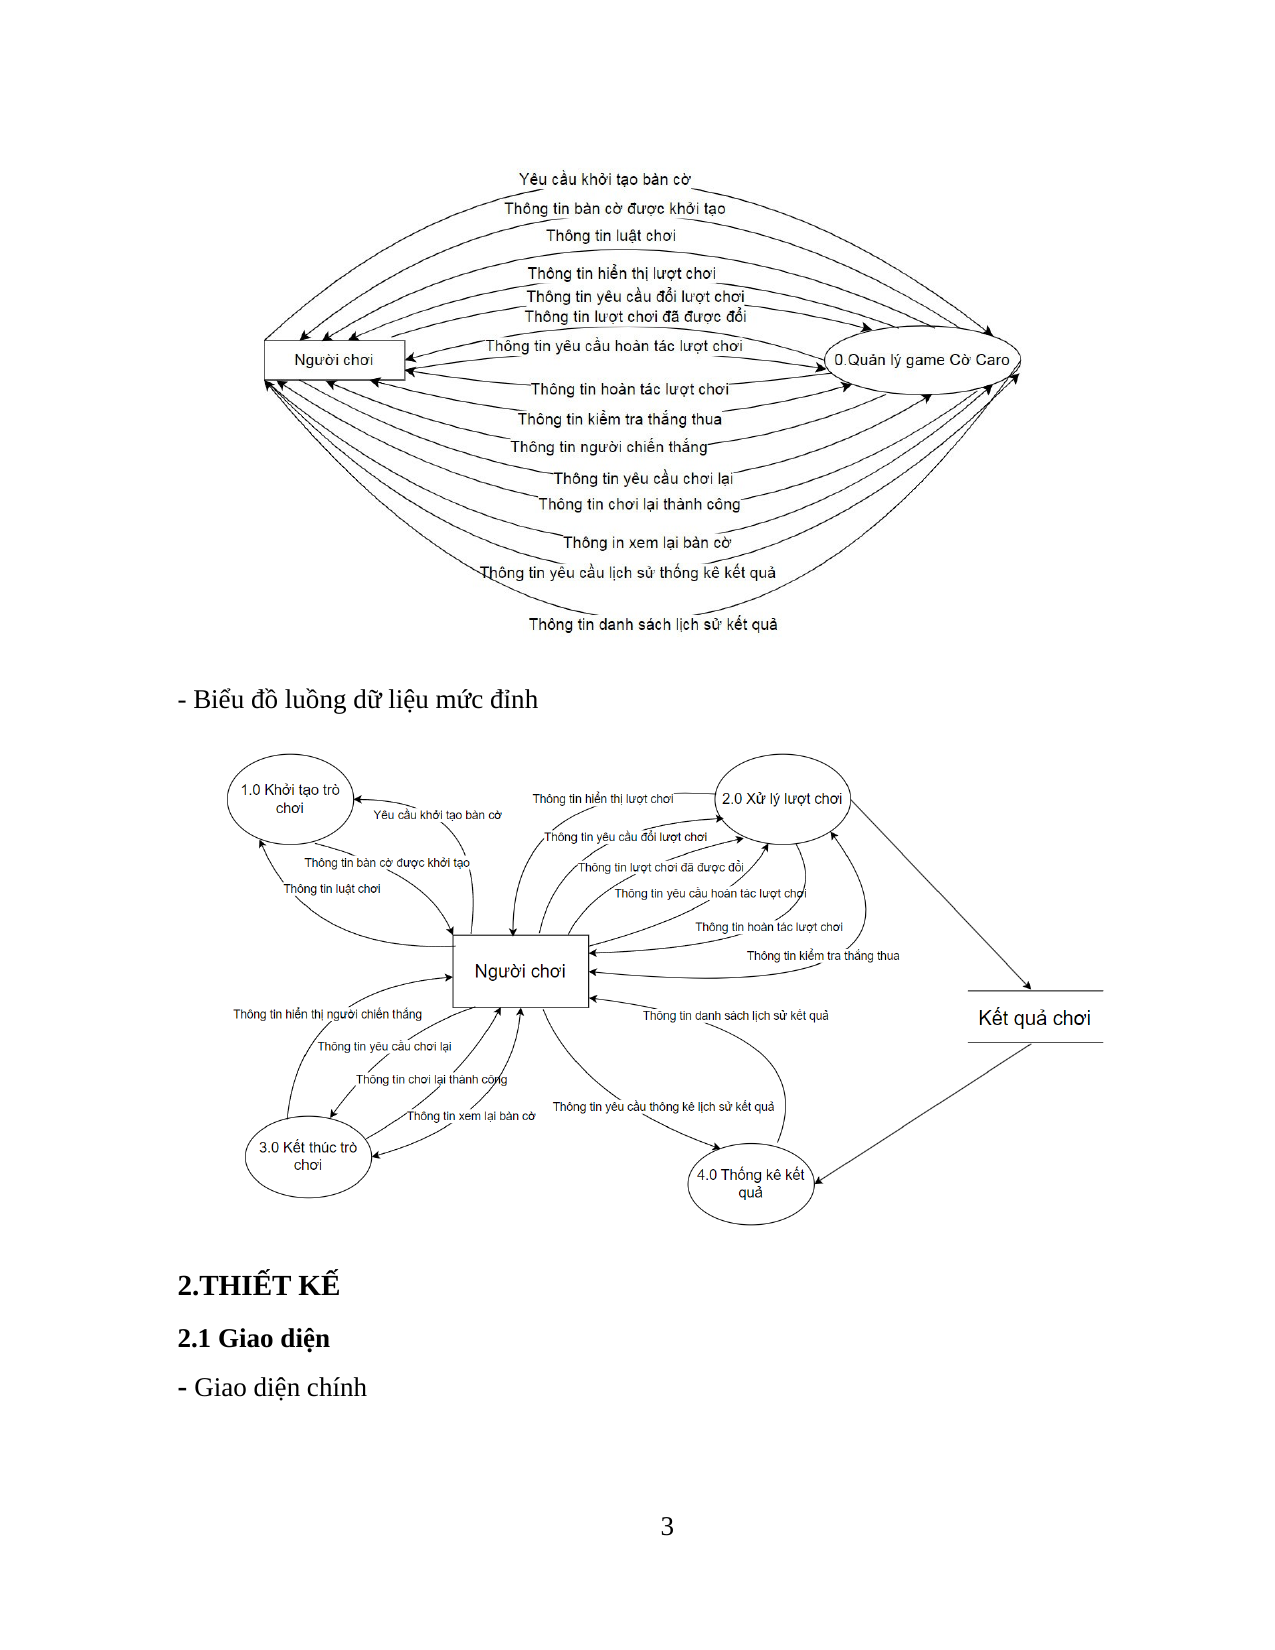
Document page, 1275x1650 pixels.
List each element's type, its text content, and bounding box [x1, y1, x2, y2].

text - Biểu đồ luồng dữ liệu mức đỉnh [177, 683, 1157, 714]
picture [215, 746, 1119, 1236]
subtitle 2.1 Giao diện [177, 1322, 1157, 1353]
text - Giao diện chính [177, 1369, 1157, 1403]
subtitle 2.THIẾT KẾ [177, 1268, 1157, 1301]
picture [177, 118, 1081, 651]
